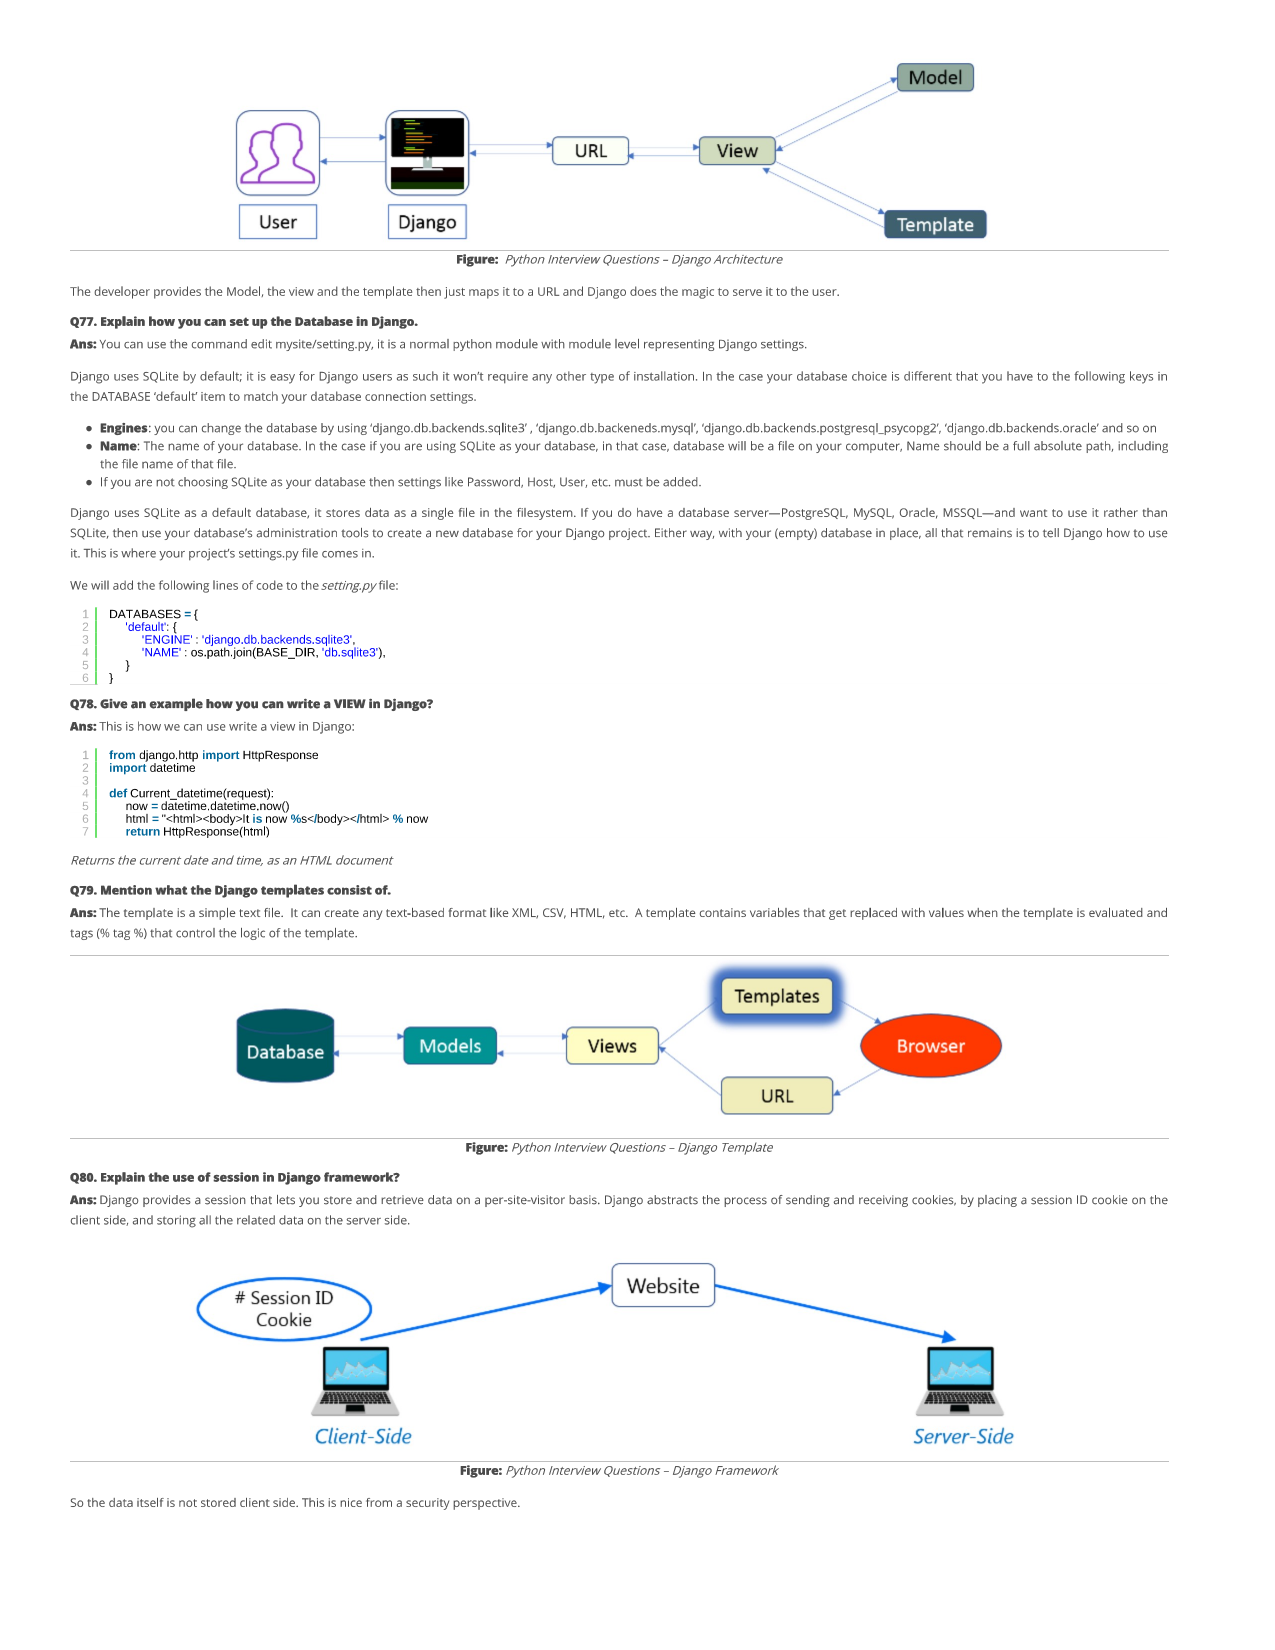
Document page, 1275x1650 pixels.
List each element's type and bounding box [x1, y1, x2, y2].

picture [69, 57, 1169, 1529]
